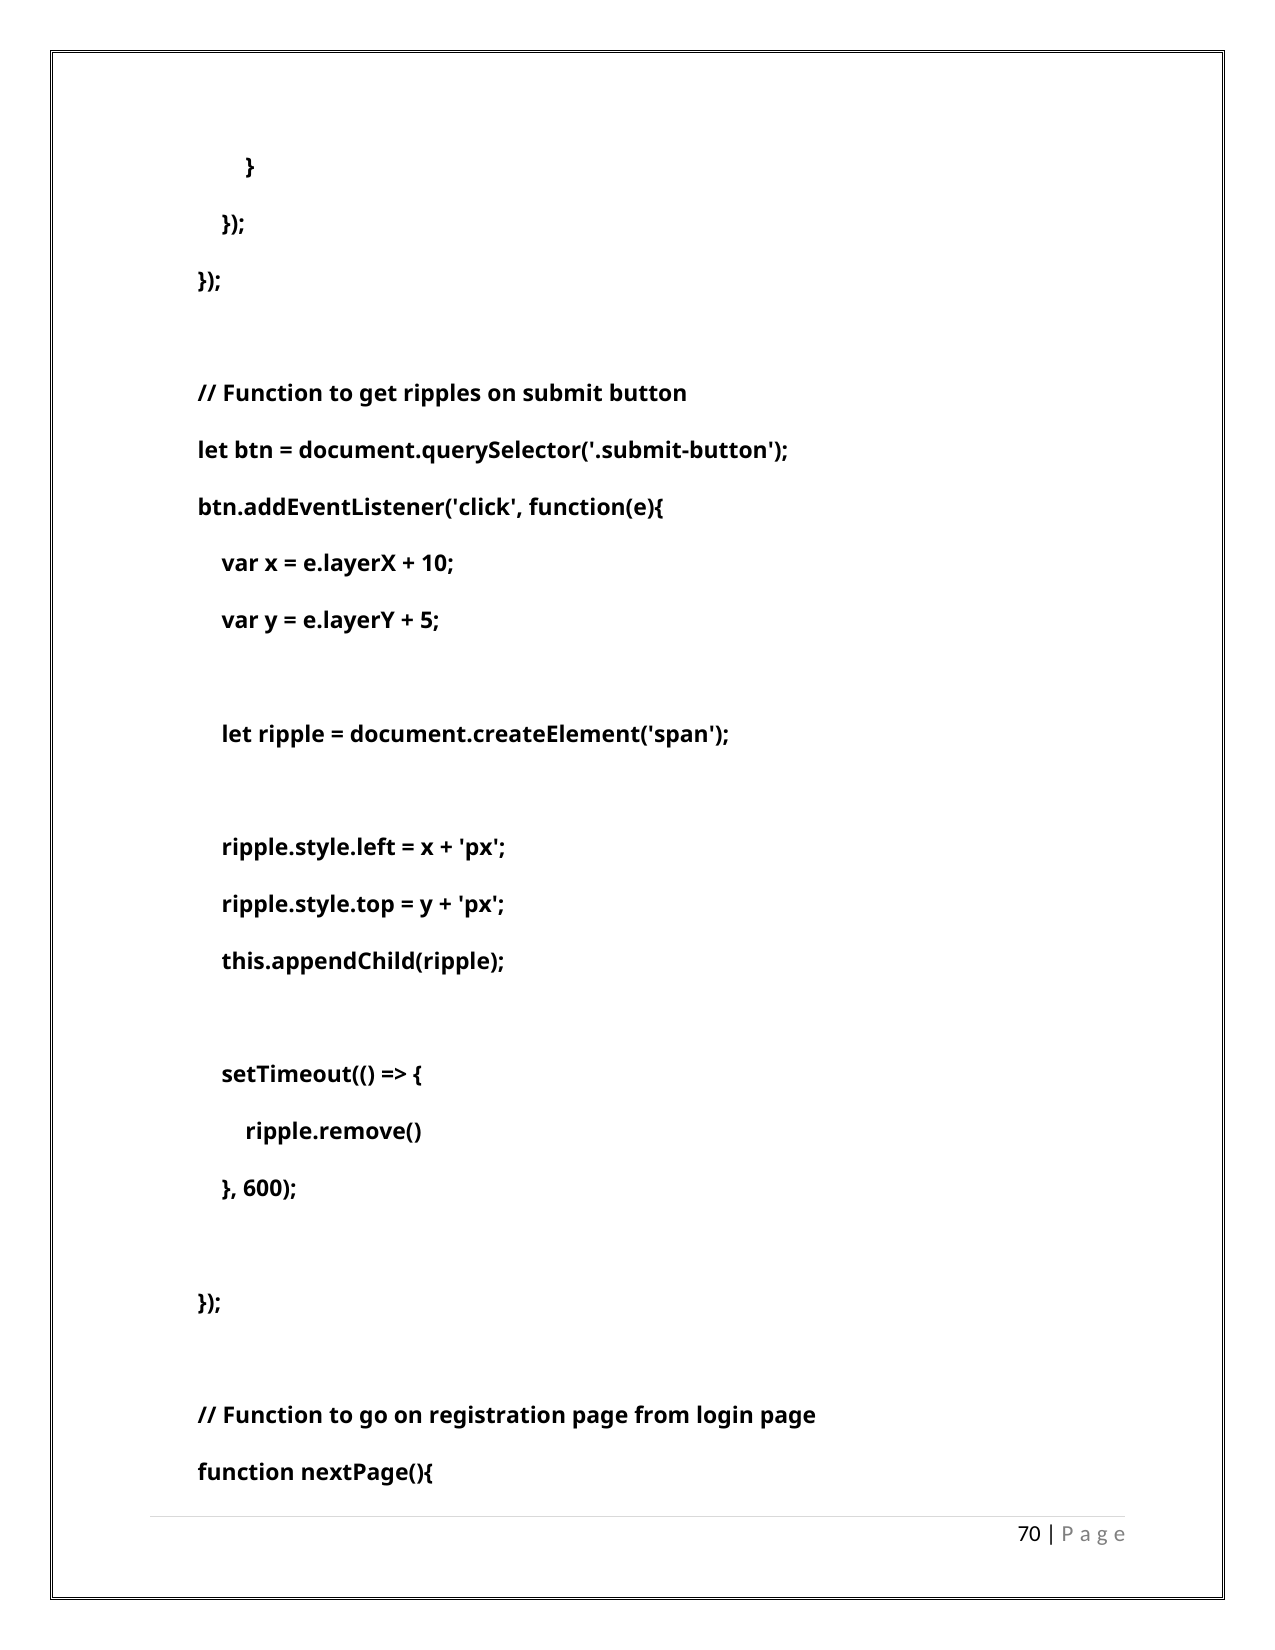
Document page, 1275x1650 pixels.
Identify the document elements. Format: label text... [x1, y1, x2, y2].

text this.appendChild(ripple); [150, 945, 1125, 976]
text } [150, 150, 1125, 181]
text btn.addEventListener('click', function(e){ [150, 491, 1125, 522]
text var x = e.layerX + 10; [150, 547, 1125, 579]
text }, 600); [150, 1172, 1125, 1203]
text }); [150, 1285, 1125, 1317]
text let ripple = document.createElement('span'); [150, 718, 1125, 749]
text ripple.style.top = y + 'px'; [150, 888, 1125, 919]
text ripple.style.left = x + 'px'; [150, 831, 1125, 862]
text var y = e.layerY + 5; [150, 604, 1125, 635]
text setTimeout(() => { [150, 1058, 1125, 1089]
text function nextPage(){ [150, 1456, 1125, 1487]
text ripple.remove() [150, 1115, 1125, 1146]
text }); [150, 207, 1125, 238]
text // Function to get ripples on submit button [150, 377, 1125, 408]
text // Function to go on registration page from login page [150, 1399, 1125, 1430]
text }); [150, 263, 1125, 295]
text let btn = document.querySelector('.submit-button'); [150, 434, 1125, 465]
